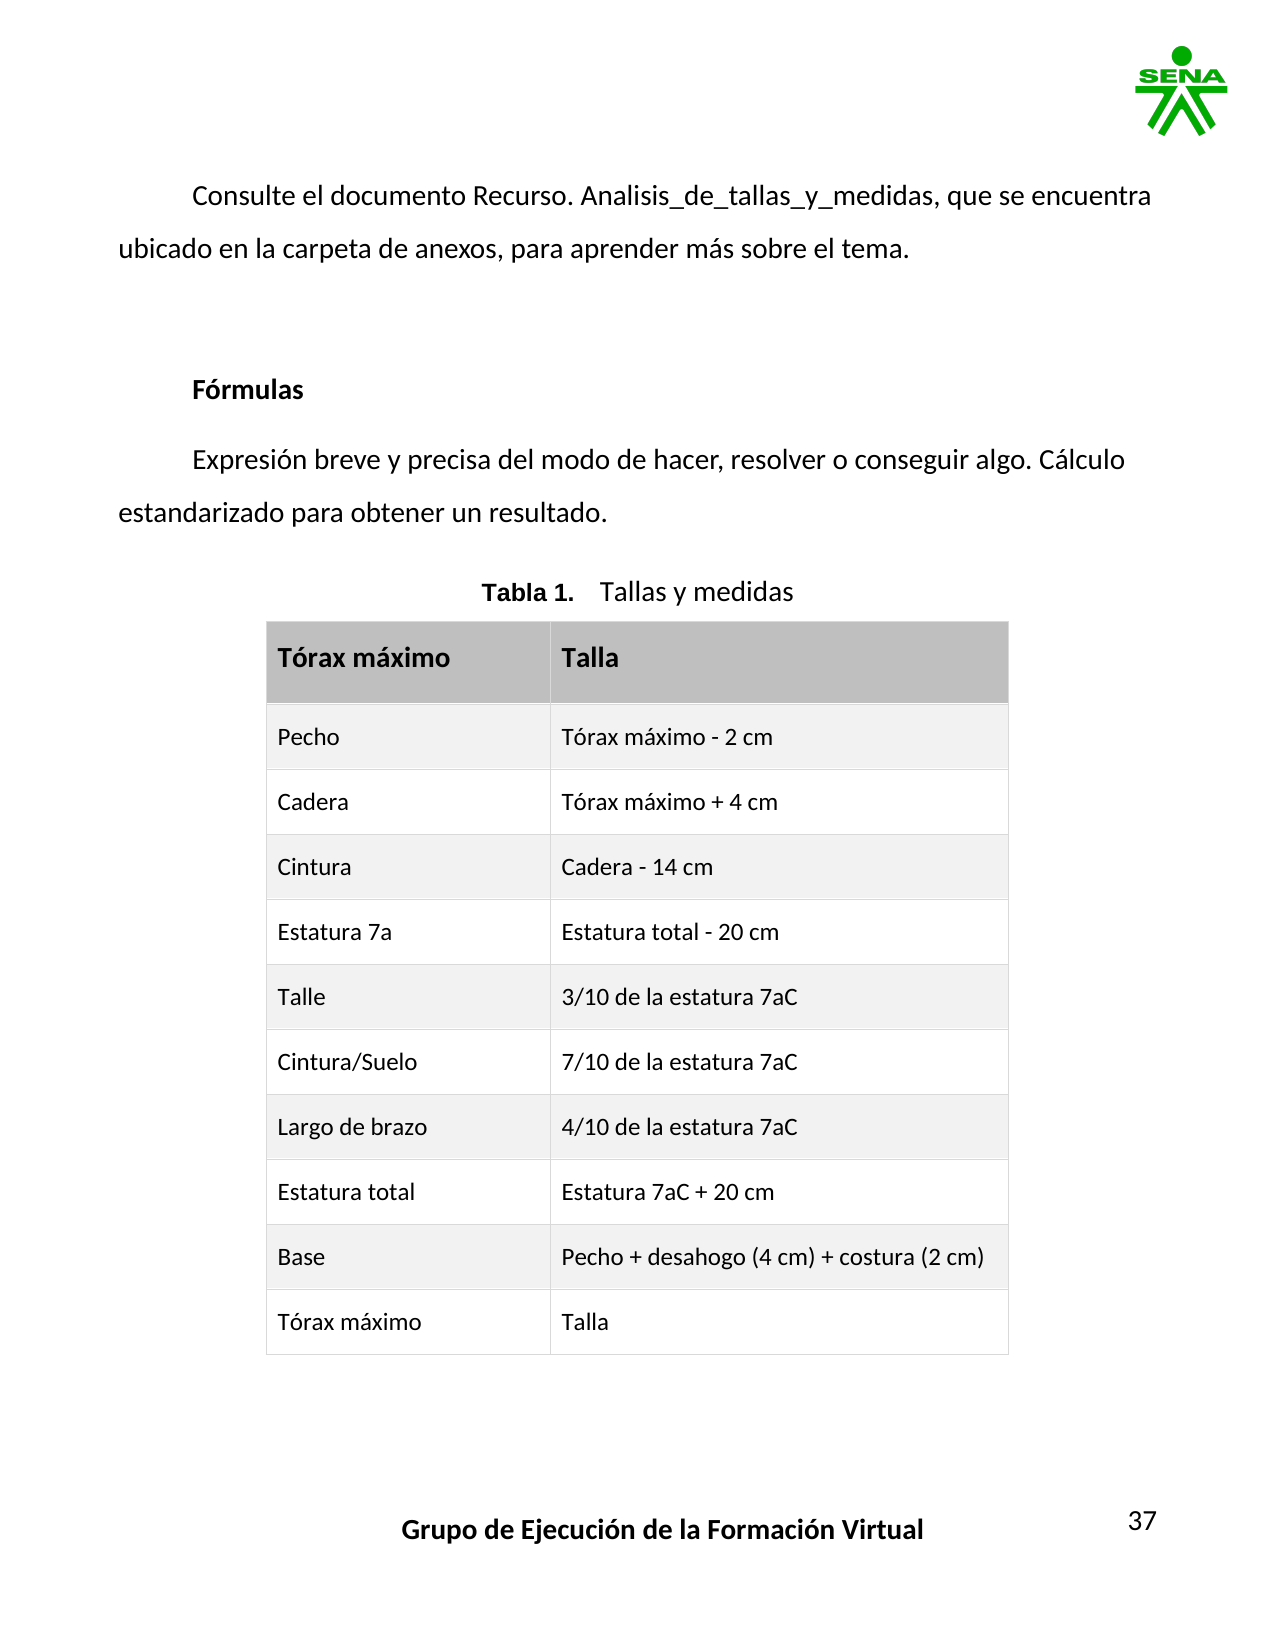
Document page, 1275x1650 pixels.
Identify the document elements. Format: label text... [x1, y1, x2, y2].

text Tallas y medidas [118, 573, 1157, 608]
table_cell Tórax máximo [267, 1290, 550, 1353]
table_cell Estatura total [267, 1160, 550, 1223]
table_cell Estatura total - 20 cm [551, 900, 1008, 963]
table_cell Cintura [267, 835, 550, 898]
text Fórmulas [118, 371, 1157, 406]
table_cell Largo de brazo [267, 1095, 550, 1158]
table_cell Talla [551, 1290, 1008, 1353]
table_header Talla [551, 622, 1008, 703]
table_cell Cadera [267, 770, 550, 833]
text Expresión breve y precisa del modo de hacer, resolver o conseguir algo. Cálculo estandarizado para obtener un resultado. [118, 441, 1157, 530]
table_cell Cadera - 14 cm [551, 835, 1008, 898]
table_cell 4/10 de la estatura 7aC [551, 1095, 1008, 1158]
picture [1135, 46, 1228, 136]
table_cell Estatura 7aC + 20 cm [551, 1160, 1008, 1223]
table_cell 3/10 de la estatura 7aC [551, 965, 1008, 1028]
table_cell Tórax máximo + 4 cm [551, 770, 1008, 833]
table_cell Base [267, 1225, 550, 1288]
table_cell Pecho [267, 705, 550, 768]
table_cell Cintura/Suelo [267, 1030, 550, 1093]
table_header Tórax máximo [267, 622, 550, 703]
table_cell Pecho + desahogo (4 cm) + costura (2 cm) [551, 1225, 1008, 1288]
table_cell Tórax máximo - 2 cm [551, 705, 1008, 768]
table_cell Talle [267, 965, 550, 1028]
table_cell Estatura 7a [267, 900, 550, 963]
text Consulte el documento Recurso. Analisis_de_tallas_y_medidas, que se encuentra ubicado en la carpeta de anexos, para aprender más sobre el tema. [118, 177, 1157, 266]
table_cell 7/10 de la estatura 7aC [551, 1030, 1008, 1093]
